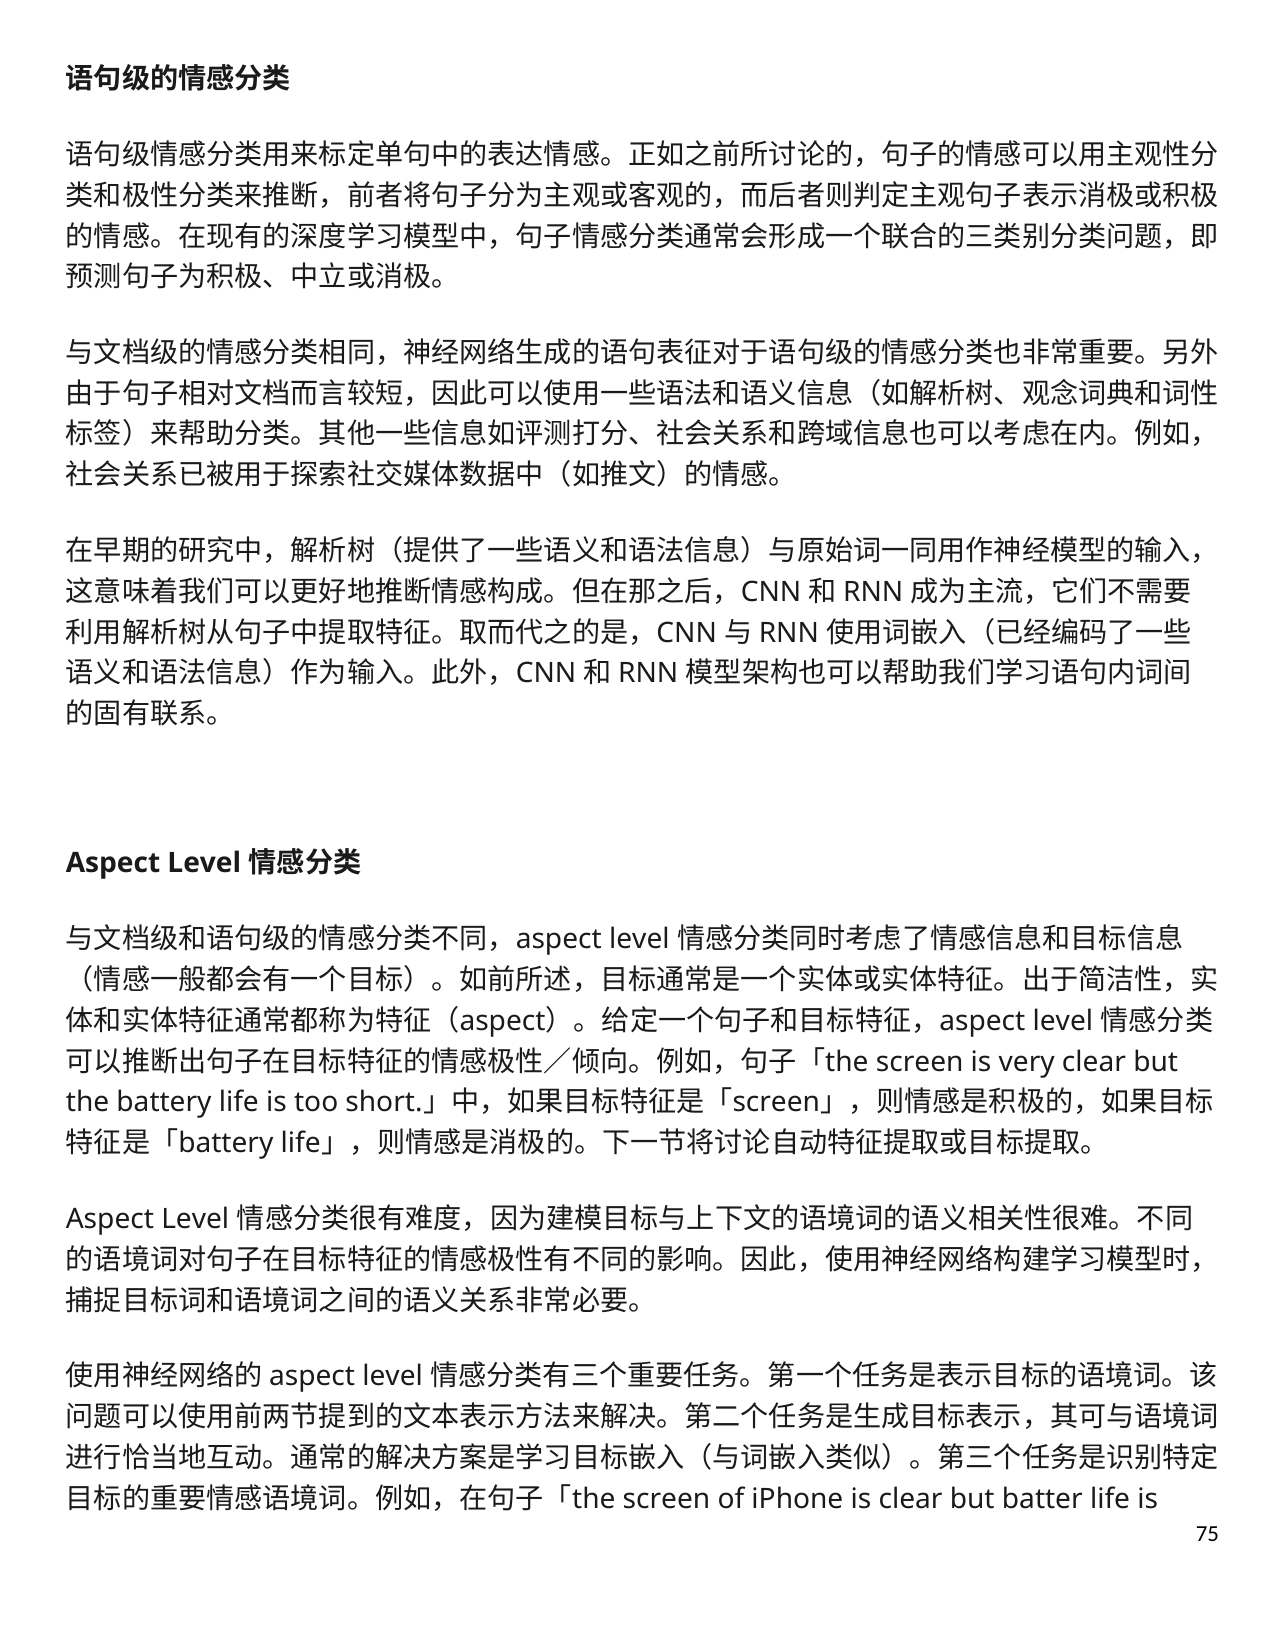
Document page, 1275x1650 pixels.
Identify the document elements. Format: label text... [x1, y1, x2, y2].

text 语句级的情感分类 [66, 56, 1219, 97]
text 与文档级和语句级的情感分类不同，aspect level 情感分类同时考虑了情感信息和目标信息（情感一般都会有一个目标）。如前所述，目标通常是一个实体或实体特征。出于简洁性，实体和实体特征通常都称为特征（aspect）。给定一个句子和目标特征，aspect level 情感分类可以推断出句子在目标特征的情感极性／倾向。例如，句子「the screen is very clear but the battery life is too short.」中，如果目标特征是「screen」，则情感是积极的，如果目标特征是「battery life」，则情感是消极的。下一节将讨论自动特征提取或目标提取。 [66, 916, 1219, 1161]
text Aspect Level 情感分类很有难度，因为建模目标与上下文的语境词的语义相关性很难。不同的语境词对句子在目标特征的情感极性有不同的影响。因此，使用神经网络构建学习模型时，捕捉目标词和语境词之间的语义关系非常必要。 [66, 1196, 1219, 1318]
text Aspect Level 情感分类 [66, 840, 1219, 881]
text 与文档级的情感分类相同，神经网络生成的语句表征对于语句级的情感分类也非常重要。另外由于句子相对文档而言较短，因此可以使用一些语法和语义信息（如解析树、观念词典和词性标签）来帮助分类。其他一些信息如评测打分、社会关系和跨域信息也可以考虑在内。例如，社会关系已被用于探索社交媒体数据中（如推文）的情感。 [66, 330, 1219, 493]
text 语句级情感分类用来标定单句中的表达情感。正如之前所讨论的，句子的情感可以用主观性分类和极性分类来推断，前者将句子分为主观或客观的，而后者则判定主观句子表示消极或积极的情感。在现有的深度学习模型中，句子情感分类通常会形成一个联合的三类别分类问题，即预测句子为积极、中立或消极。 [66, 132, 1219, 295]
text 在早期的研究中，解析树（提供了一些语义和语法信息）与原始词一同用作神经模型的输入，这意味着我们可以更好地推断情感构成。但在那之后，CNN 和 RNN 成为主流，它们不需要利用解析树从句子中提取特征。取而代之的是，CNN 与 RNN 使用词嵌入（已经编码了一些语义和语法信息）作为输入。此外，CNN 和 RNN 模型架构也可以帮助我们学习语句内词间的固有联系。 [66, 528, 1219, 732]
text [66, 1353, 1219, 1516]
